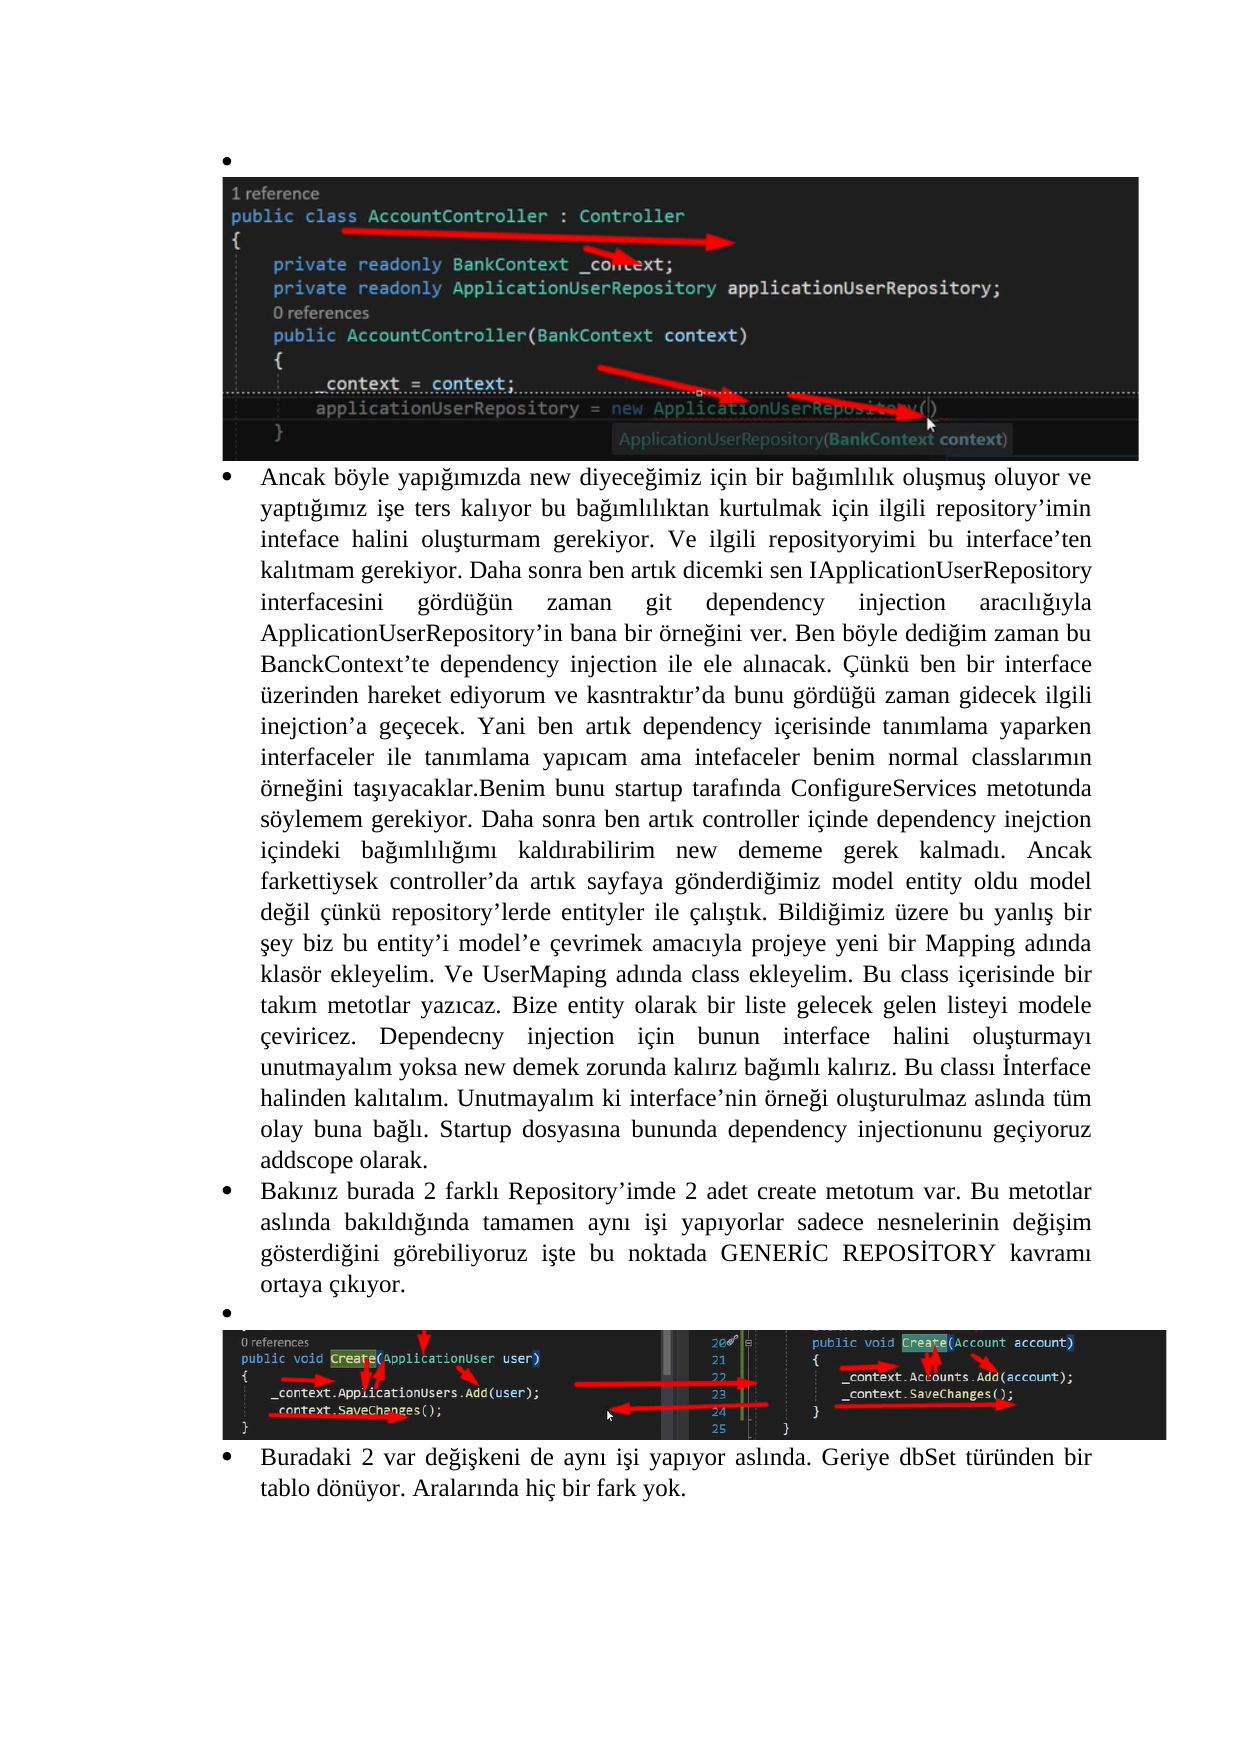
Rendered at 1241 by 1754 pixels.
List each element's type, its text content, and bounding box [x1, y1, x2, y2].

picture [222, 1330, 1167, 1440]
picture [222, 177, 1139, 461]
list Bakınız burada 2 farklı Repository’imde 2 adet create metotum var. Bu metotlar aslında bakıldığında tamamen aynı işi yapıyorlar sadece nesnelerinin değişim gösterdiğini görebiliyoruz işte bu noktada GENERİC REPOSİTORY kavramı ortaya çıkıyor. [223, 1176, 1093, 1298]
list Buradaki 2 var değişkeni de aynı işi yapıyor aslında. Geriye dbSet türünden bir tablo dönüyor. Aralarında hiç bir fark yok. [223, 1442, 1093, 1502]
list Ancak böyle yapığımızda new diyeceğimiz için bir bağımlılık oluşmuş oluyor ve yaptığımız işe ters kalıyor bu bağımlılıktan kurtulmak için ilgili repository’imin inteface halini oluşturmam gerekiyor. Ve ilgili reposityoryimi bu interface’ten kalıtmam gerekiyor. Daha sonra ben artık dicemki sen IApplicationUserRepository interfacesini gördüğün zaman git dependency injection aracılığıyla ApplicationUserRepository’in bana bir örneğini ver. Ben böyle dediğim zaman bu BanckContext’te dependency injection ile ele alınacak. Çünkü ben bir interface üzerinden hareket ediyorum ve kasntraktır’da bunu gördüğü zaman gidecek ilgili inejction’a geçecek. Yani ben artık dependency içerisinde tanımlama yaparken interfaceler ile tanımlama yapıcam ama intefaceler benim normal classlarımın örneğini taşıyacaklar.Benim bunu startup tarafında ConfigureServices metotunda söylemem gerekiyor. Daha sonra ben artık controller içinde dependency inejction içindeki bağımlılığımı kaldırabilirim new dememe gerek kalmadı. Ancak farkettiysek controller’da artık sayfaya gönderdiğimiz model entity oldu model değil çünkü repository’lerde entityler ile çalıştık. Bildiğimiz üzere bu yanlış bir şey biz bu entity’i model’e çevrimek amacıyla projeye yeni bir Mapping adında klasör ekleyelim. Ve UserMaping adında class ekleyelim. Bu class içerisinde bir takım metotlar yazıcaz. Bize entity olarak bir liste gelecek gelen listeyi modele çeviricez. Dependecny injection için bunun interface halini oluşturmayı unutmayalım yoksa new demek zorunda kalırız bağımlı kalırız. Bu classı İnterface halinden kalıtalım. Unutmayalım ki interface’nin örneği oluşturulmaz aslında tüm olay buna bağlı. Startup dosyasına bununda dependency injectionunu geçiyoruz addscope olarak. [223, 462, 1093, 1174]
